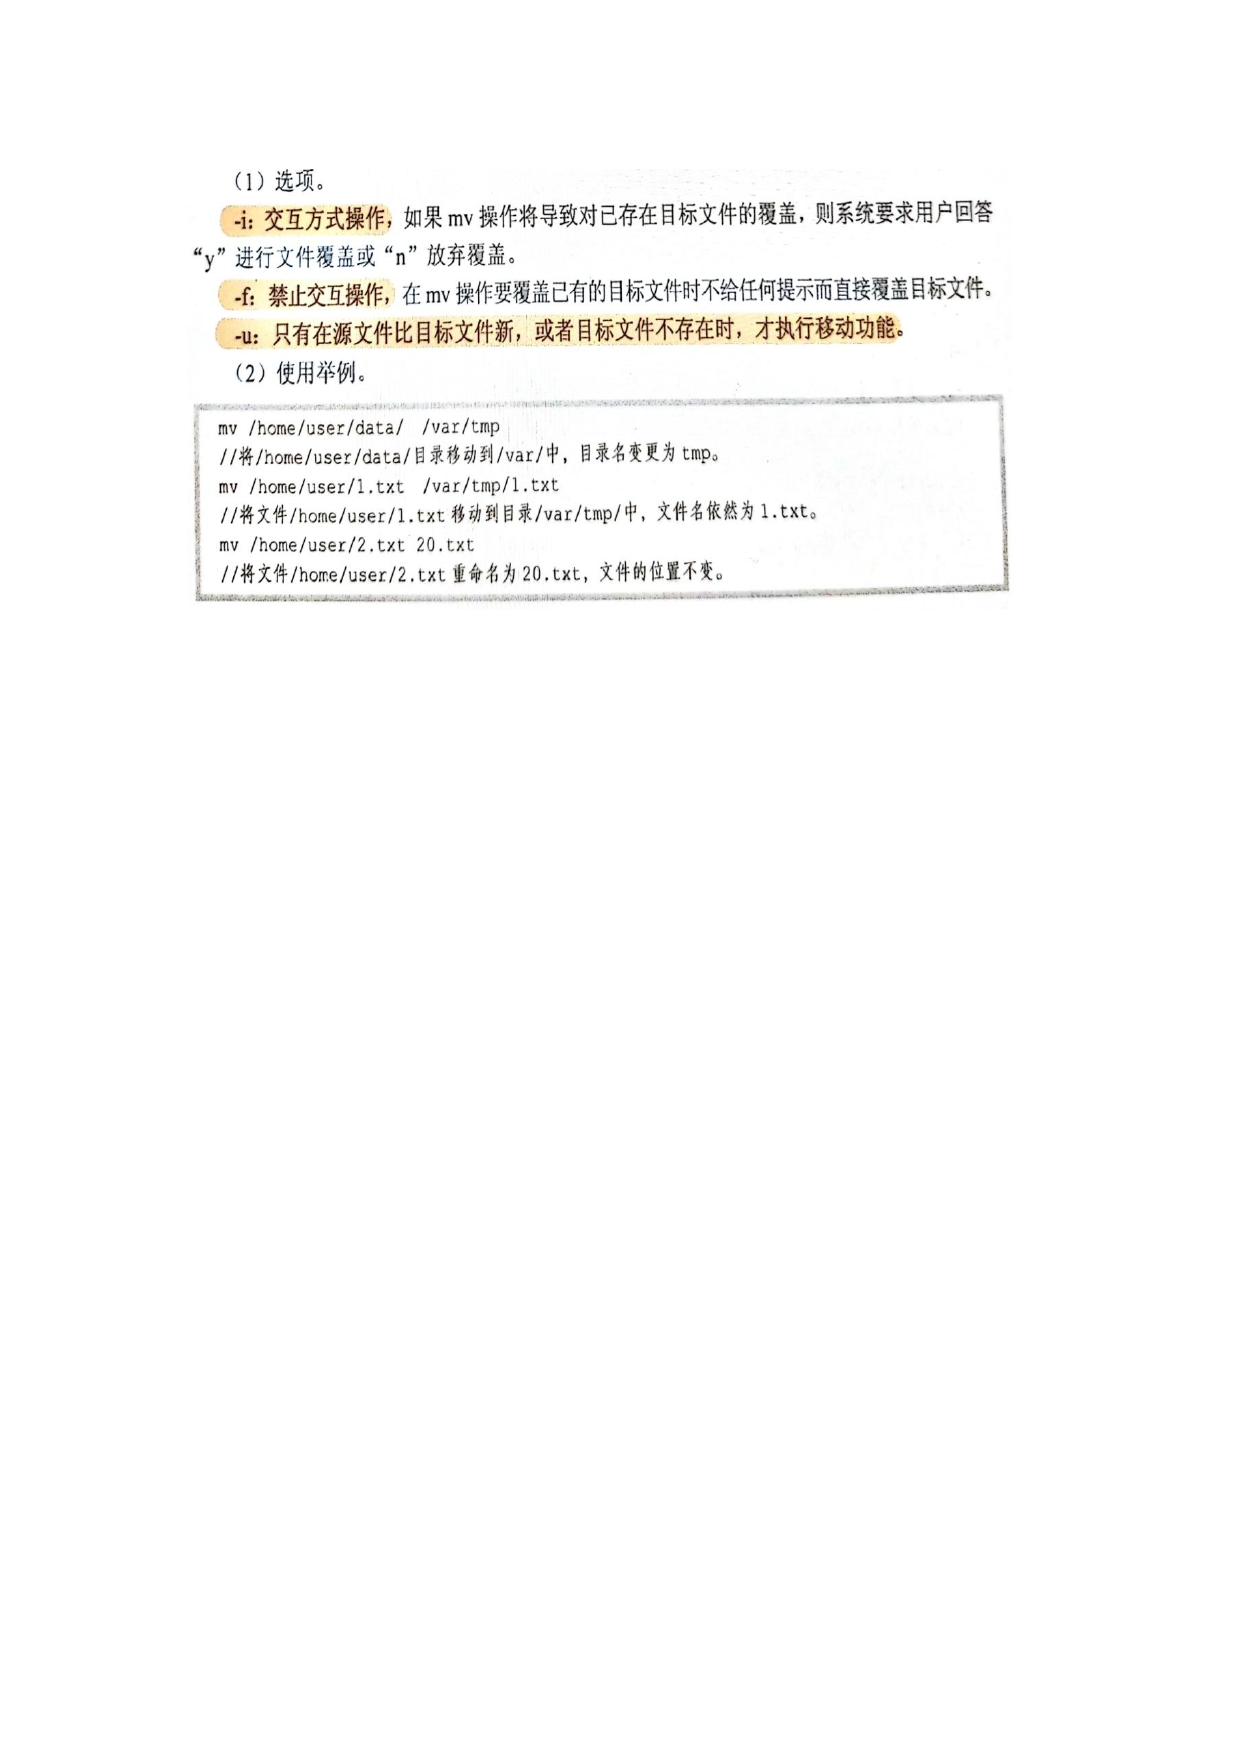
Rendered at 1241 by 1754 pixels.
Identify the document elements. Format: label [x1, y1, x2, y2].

picture [187, 169, 1012, 610]
